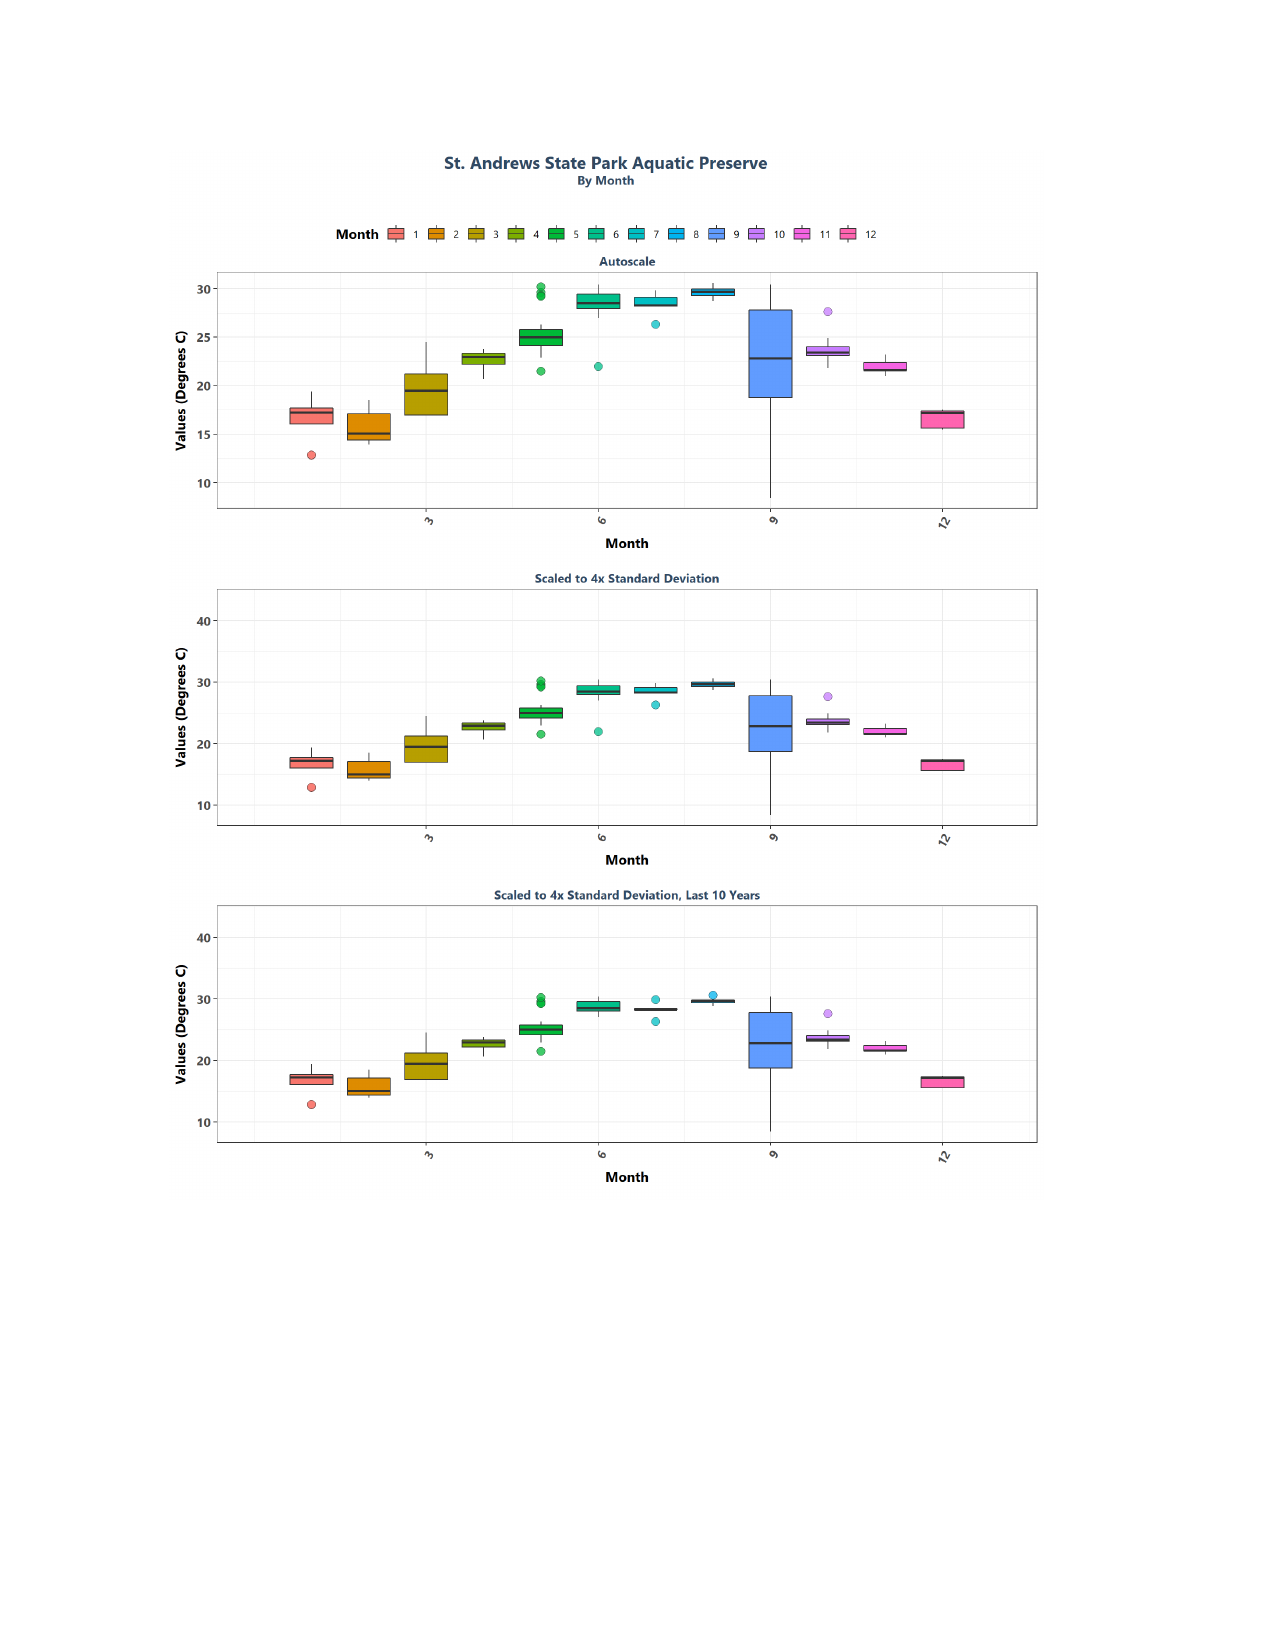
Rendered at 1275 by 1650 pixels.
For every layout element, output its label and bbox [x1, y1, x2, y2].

picture [168, 150, 1044, 1200]
